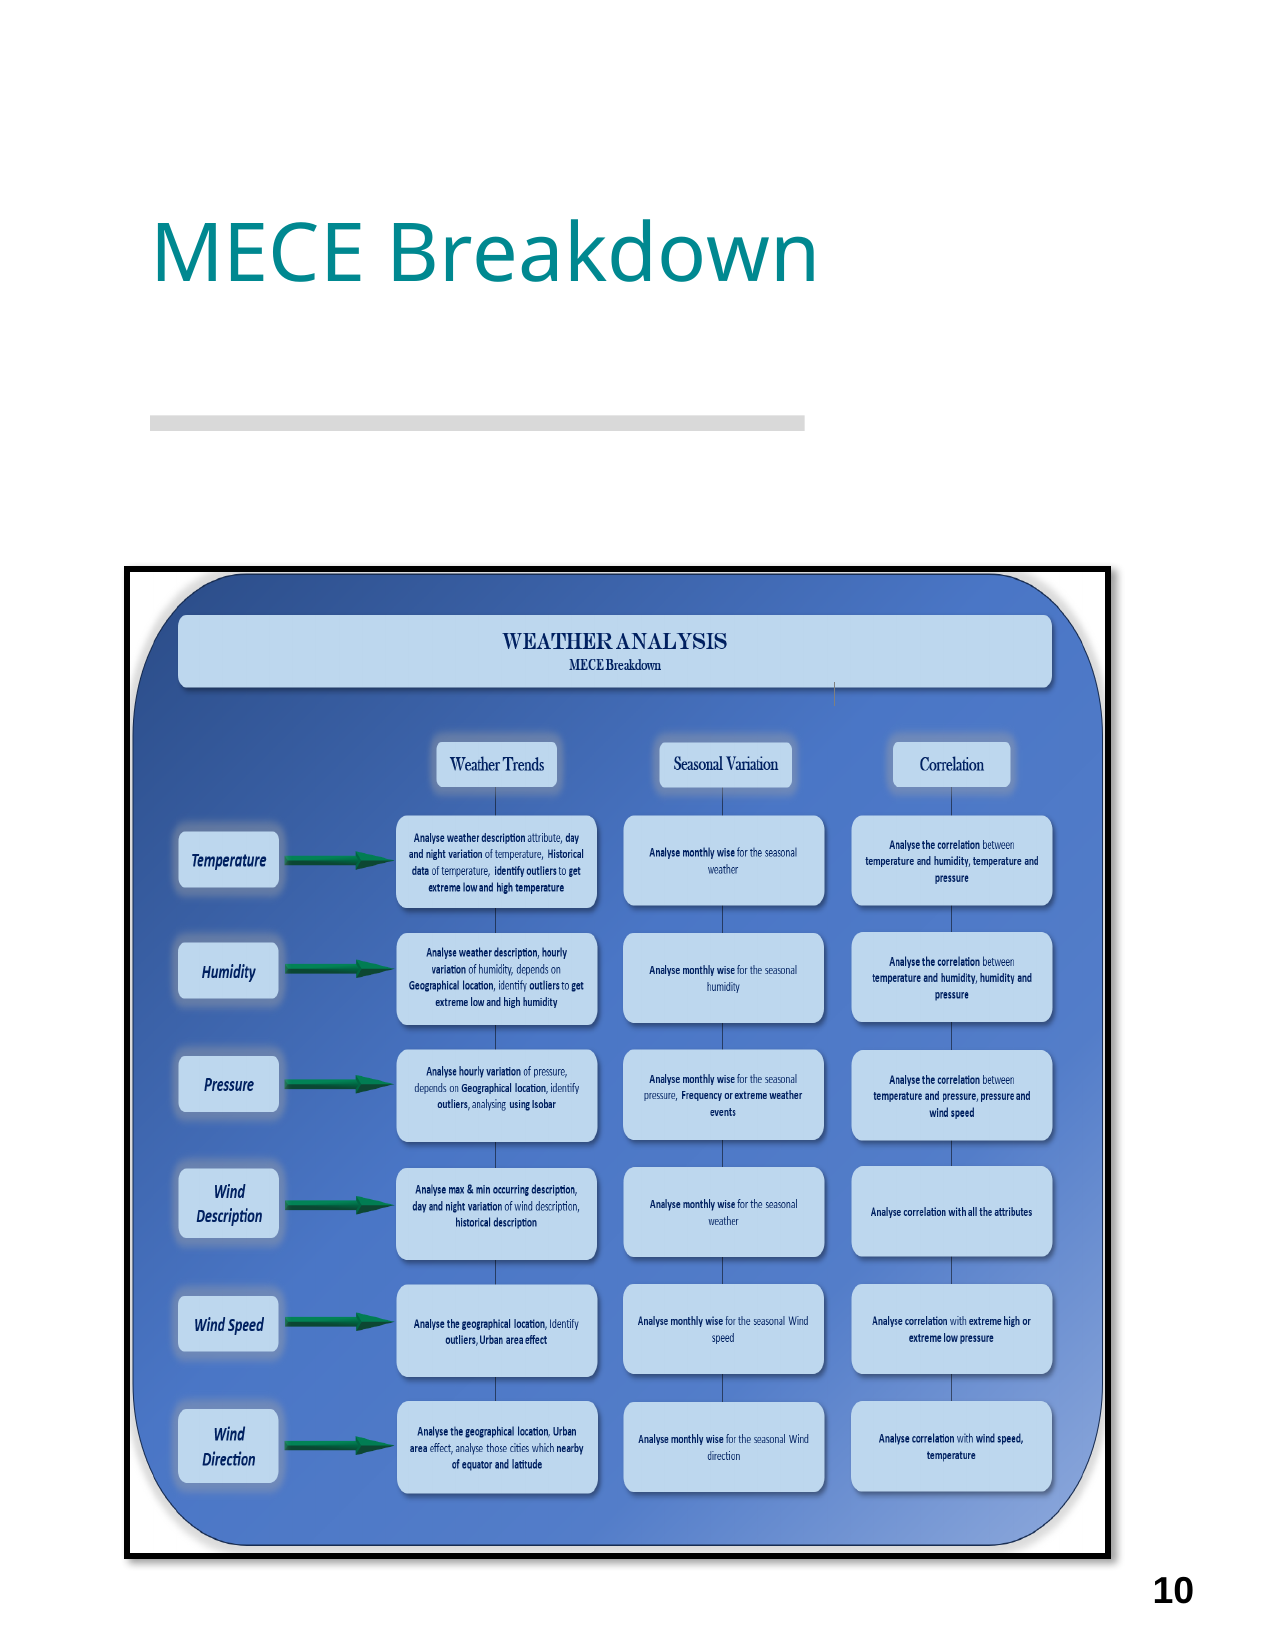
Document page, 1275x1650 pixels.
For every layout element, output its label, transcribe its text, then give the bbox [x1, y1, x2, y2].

title MECE Breakdown [150, 194, 1125, 305]
picture [130, 572, 1105, 1553]
